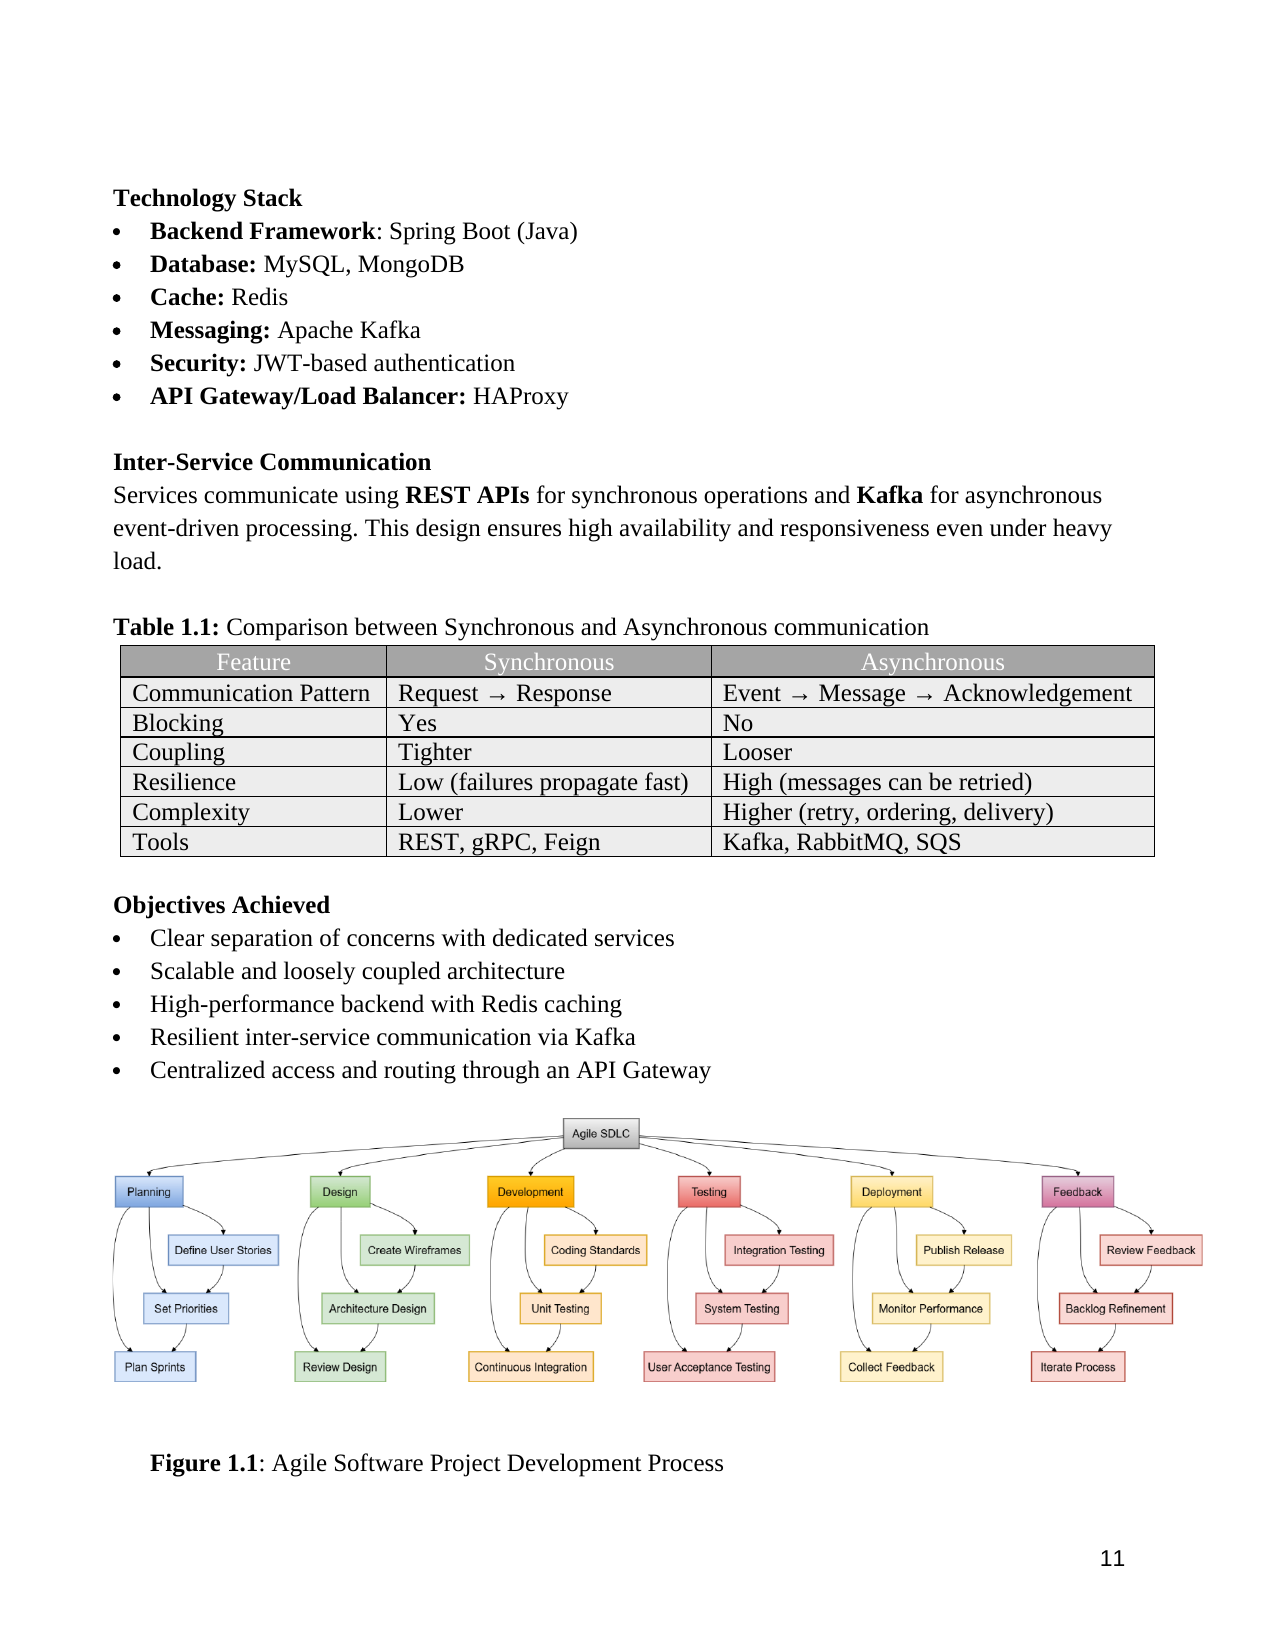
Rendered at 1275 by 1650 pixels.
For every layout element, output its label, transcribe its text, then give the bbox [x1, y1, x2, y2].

list Database: MySQL, MongoDB [113, 249, 1125, 278]
table_cell Blocking [121, 708, 386, 736]
table_cell REST, gRPC, Feign [387, 827, 711, 856]
picture [112, 1118, 1203, 1382]
table_cell Request → Response [387, 678, 711, 707]
table_cell Tools [121, 827, 386, 856]
table_header Asynchronous [712, 646, 1154, 676]
text Services communicate using REST APIs for synchronous operations and Kafka for asynchronous event-driven processing. This design ensures high availability and responsiveness even under heavy load. [113, 480, 1125, 575]
list Resilient inter-service communication via Kafka [113, 1022, 1125, 1051]
table_cell Tighter [387, 738, 711, 766]
table_cell Looser [712, 738, 1154, 766]
list Backend Framework: Spring Boot (Java) [113, 216, 1125, 245]
list Scalable and loosely coupled architecture [113, 956, 1125, 984]
text Technology Stack [113, 183, 1125, 212]
list API Gateway/Load Balancer: HAProxy [113, 381, 1125, 410]
table_cell Coupling [121, 738, 386, 766]
table_cell High (messages can be retried) [712, 767, 1154, 796]
text Table 1.1: Comparison between Synchronous and Asynchronous communication [113, 612, 1125, 641]
table_header Feature [121, 646, 386, 676]
text Objectives Achieved [113, 890, 1125, 918]
list High-performance backend with Redis caching [113, 989, 1125, 1017]
list Cache: Redis [113, 282, 1125, 311]
text Inter-Service Communication [113, 447, 1125, 476]
table_cell Kafka, RabbitMQ, SQS [712, 827, 1154, 856]
list Centralized access and routing through an API Gateway [113, 1055, 1125, 1083]
table_cell Resilience [121, 767, 386, 796]
table_cell Low (failures propagate fast) [387, 767, 711, 796]
table_cell Complexity [121, 797, 386, 826]
table_header Synchronous [387, 646, 711, 676]
text Figure 1.1: Agile Software Project Development Process [150, 1448, 1125, 1477]
table_cell Higher (retry, ordering, delivery) [712, 797, 1154, 826]
table_cell Lower [387, 797, 711, 826]
table_cell Event → Message → Acknowledgement [712, 678, 1154, 707]
list Security: JWT-based authentication [113, 348, 1125, 377]
table_cell No [712, 708, 1154, 736]
table_cell Yes [387, 708, 711, 736]
list Messaging: Apache Kafka [113, 315, 1125, 344]
table_cell Communication Pattern [121, 678, 386, 707]
list Clear separation of concerns with dedicated services [113, 923, 1125, 951]
